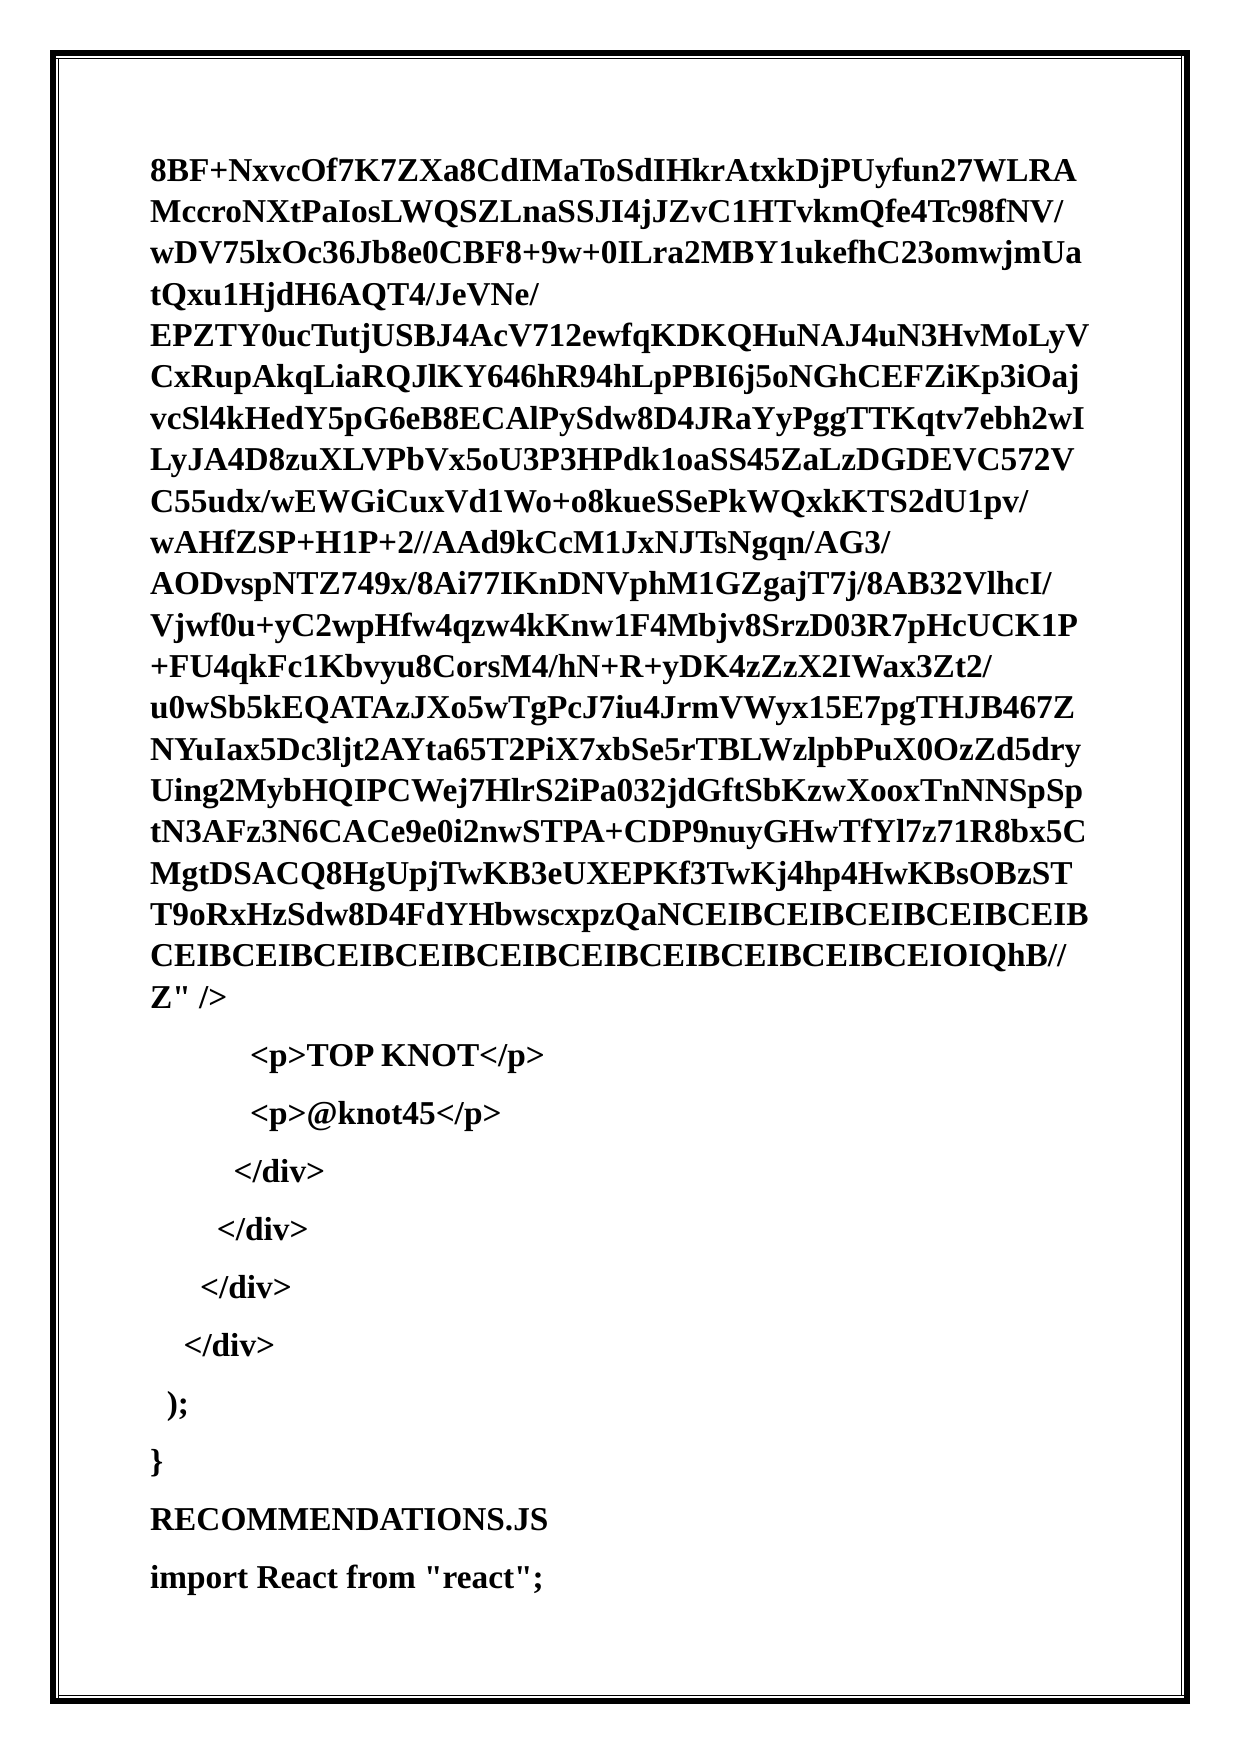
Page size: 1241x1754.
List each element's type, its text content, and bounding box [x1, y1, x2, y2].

text import React from "react"; [150, 1557, 1090, 1596]
text </div> [150, 1267, 1090, 1306]
text RECOMMENDATIONS.JS [150, 1499, 1090, 1538]
text } [150, 1441, 1090, 1479]
text </div> [150, 1325, 1090, 1363]
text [150, 150, 1090, 1015]
text </div> [150, 1209, 1090, 1247]
text ); [150, 1383, 1090, 1422]
text </div> [150, 1151, 1090, 1189]
text <p>@knot45</p> [150, 1093, 1090, 1131]
text <p>TOP KNOT</p> [150, 1035, 1090, 1073]
